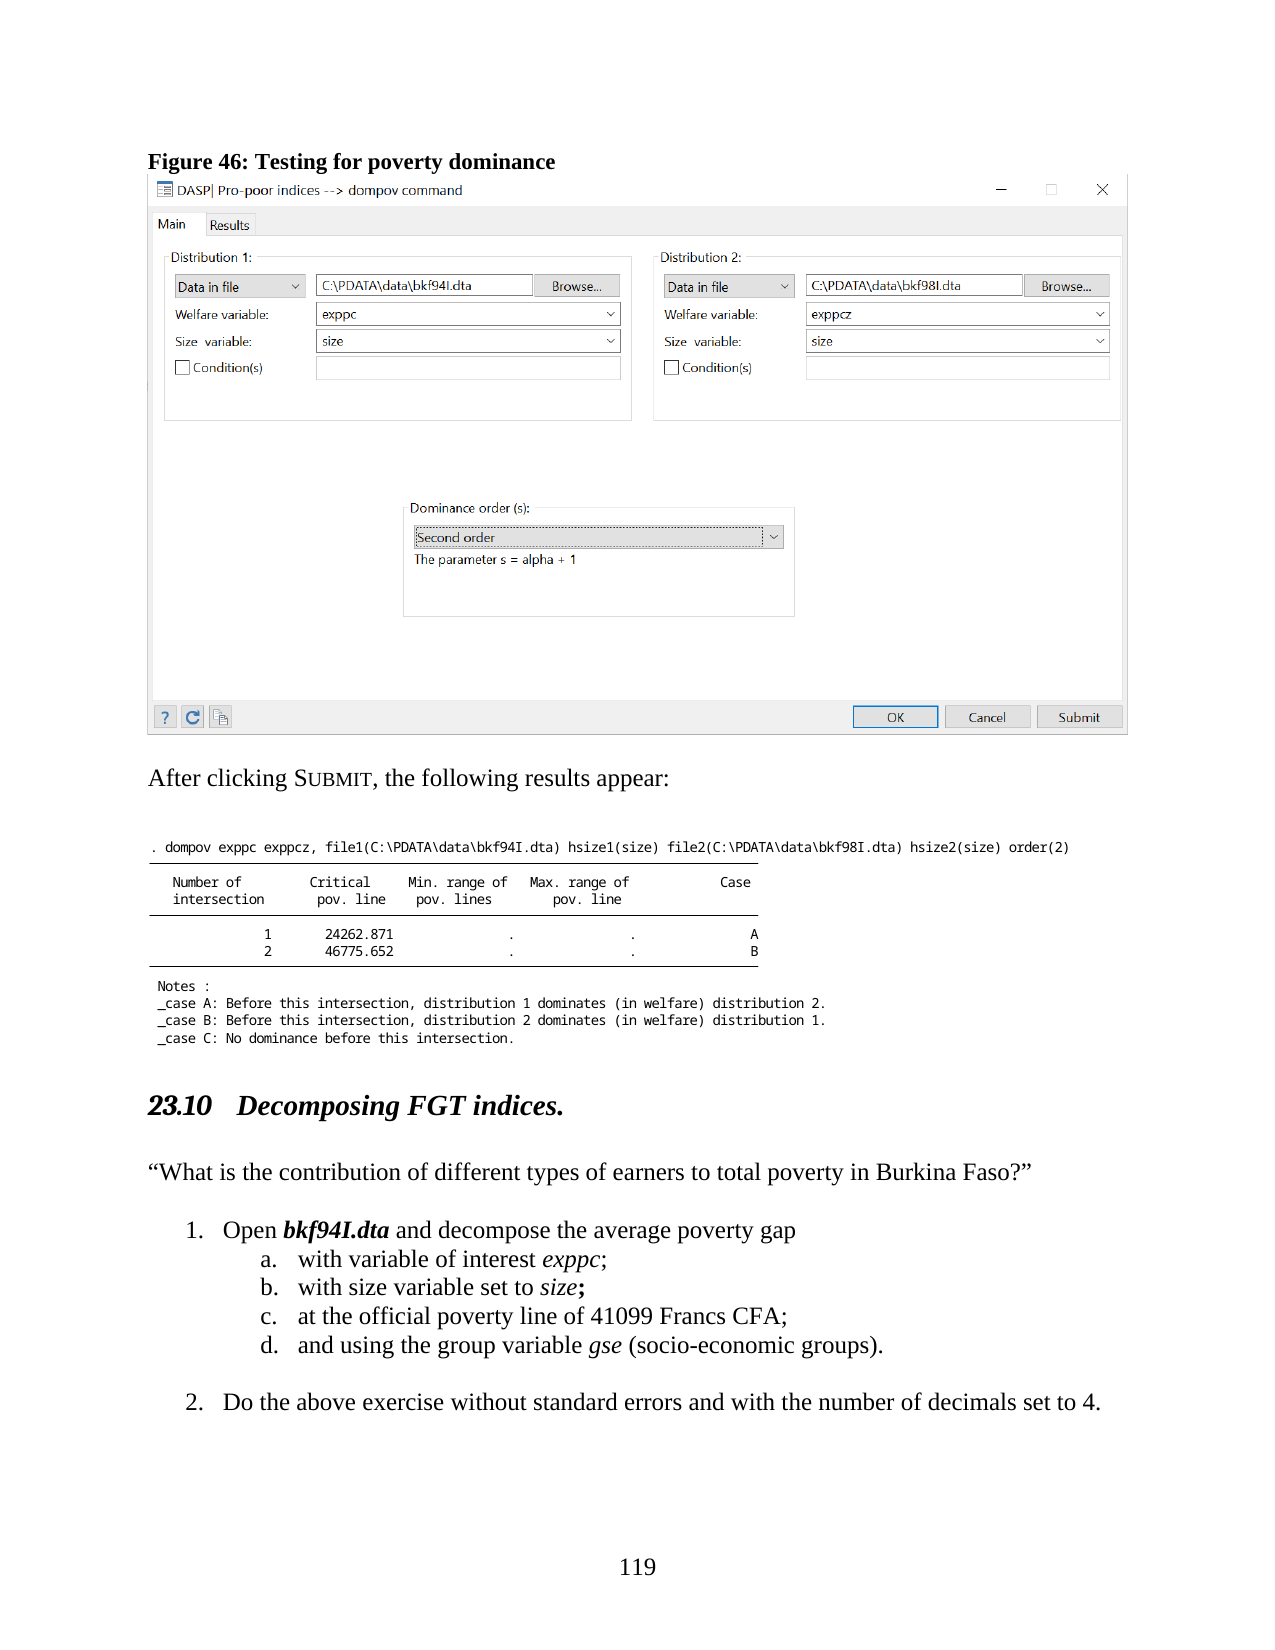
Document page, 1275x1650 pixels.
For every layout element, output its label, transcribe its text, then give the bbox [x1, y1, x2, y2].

list at the official poverty line of 41099 Francs CFA; [260, 1301, 1127, 1330]
list Do the above exercise without standard errors and with the number of decimals set to 4. [185, 1387, 1127, 1416]
list and using the group variable gse (socio-economic groups). [260, 1330, 1127, 1359]
text Figure 46: Testing for poverty dominance [148, 148, 1127, 174]
text After clicking Submit, the following results appear: [148, 763, 1127, 792]
list with size variable set to size; [260, 1272, 1127, 1301]
subtitle Decomposing FGT indices. [148, 1088, 1127, 1122]
list with variable of interest exppc; [260, 1244, 1127, 1272]
picture [147, 174, 1128, 735]
text “What is the contribution of different types of earners to total poverty in Burkina Faso?” [148, 1157, 1127, 1186]
list Open bkf94I.dta and decompose the average poverty gap [185, 1215, 1127, 1244]
